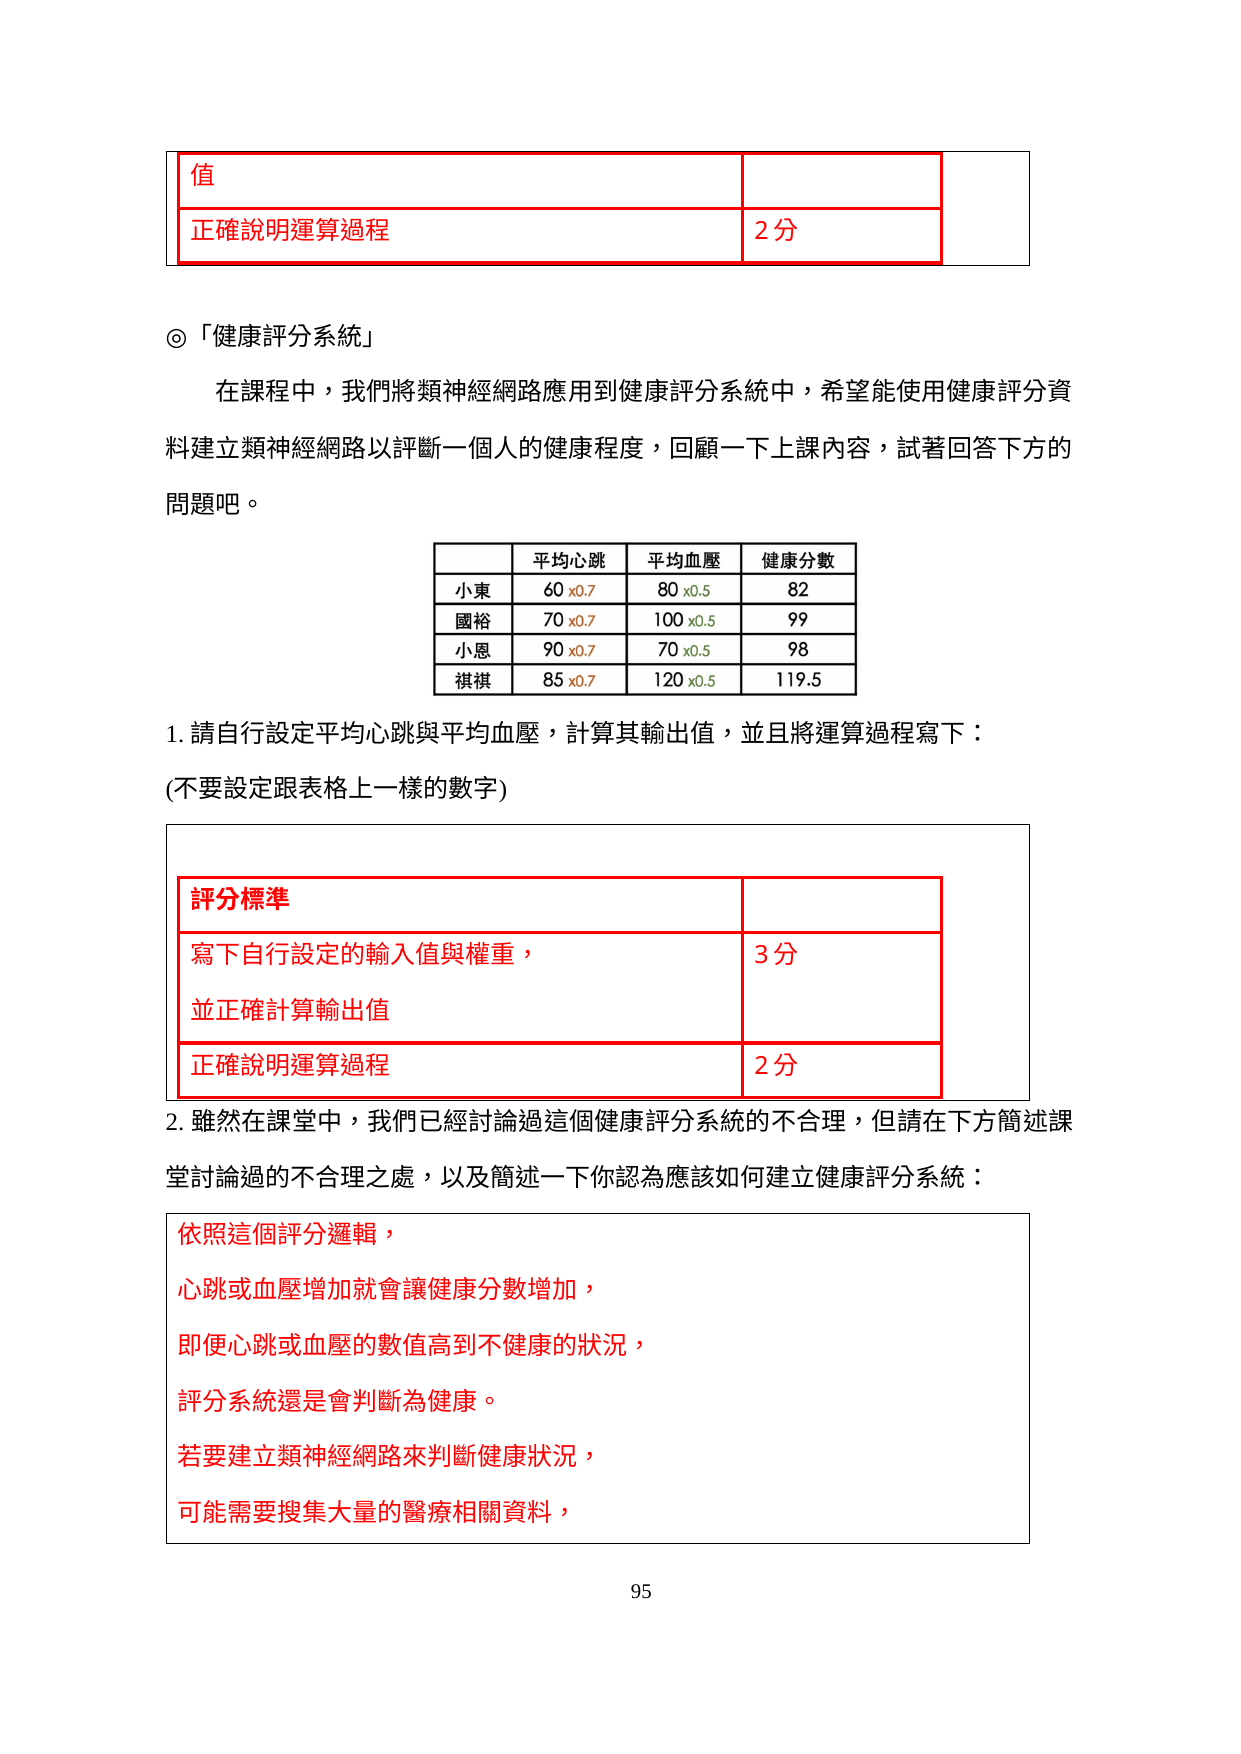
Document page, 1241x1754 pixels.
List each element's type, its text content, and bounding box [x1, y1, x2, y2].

table_header [167, 152, 177, 265]
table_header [167, 1214, 1029, 1543]
text ◎「健康評分系統」 [165, 317, 1075, 353]
table_header [744, 210, 940, 261]
picture [429, 539, 861, 699]
text 1. 請自行設定平均心跳與平均血壓，計算其輸出值，並且將運算過程寫下： [165, 713, 1075, 750]
text (不要設定跟表格上一樣的數字) [165, 768, 1075, 806]
text 2. 雖然在課堂中，我們已經討論過這個健康評分系統的不合理，但請在下方簡述課堂討論過的不合理之處，以及簡述一下你認為應該如何建立健康評分系統： [165, 1101, 1075, 1194]
text 在課程中，我們將類神經網路應用到健康評分系統中，希望能使用健康評分資料建立類神經網路以評斷一個人的健康程度，回顧一下上課內容，試著回答下方的問題吧。 [165, 371, 1075, 521]
table_header [167, 825, 1029, 1099]
table_header [744, 155, 940, 207]
table_header [180, 155, 741, 207]
table_header [943, 152, 1029, 265]
table_header [180, 210, 741, 261]
